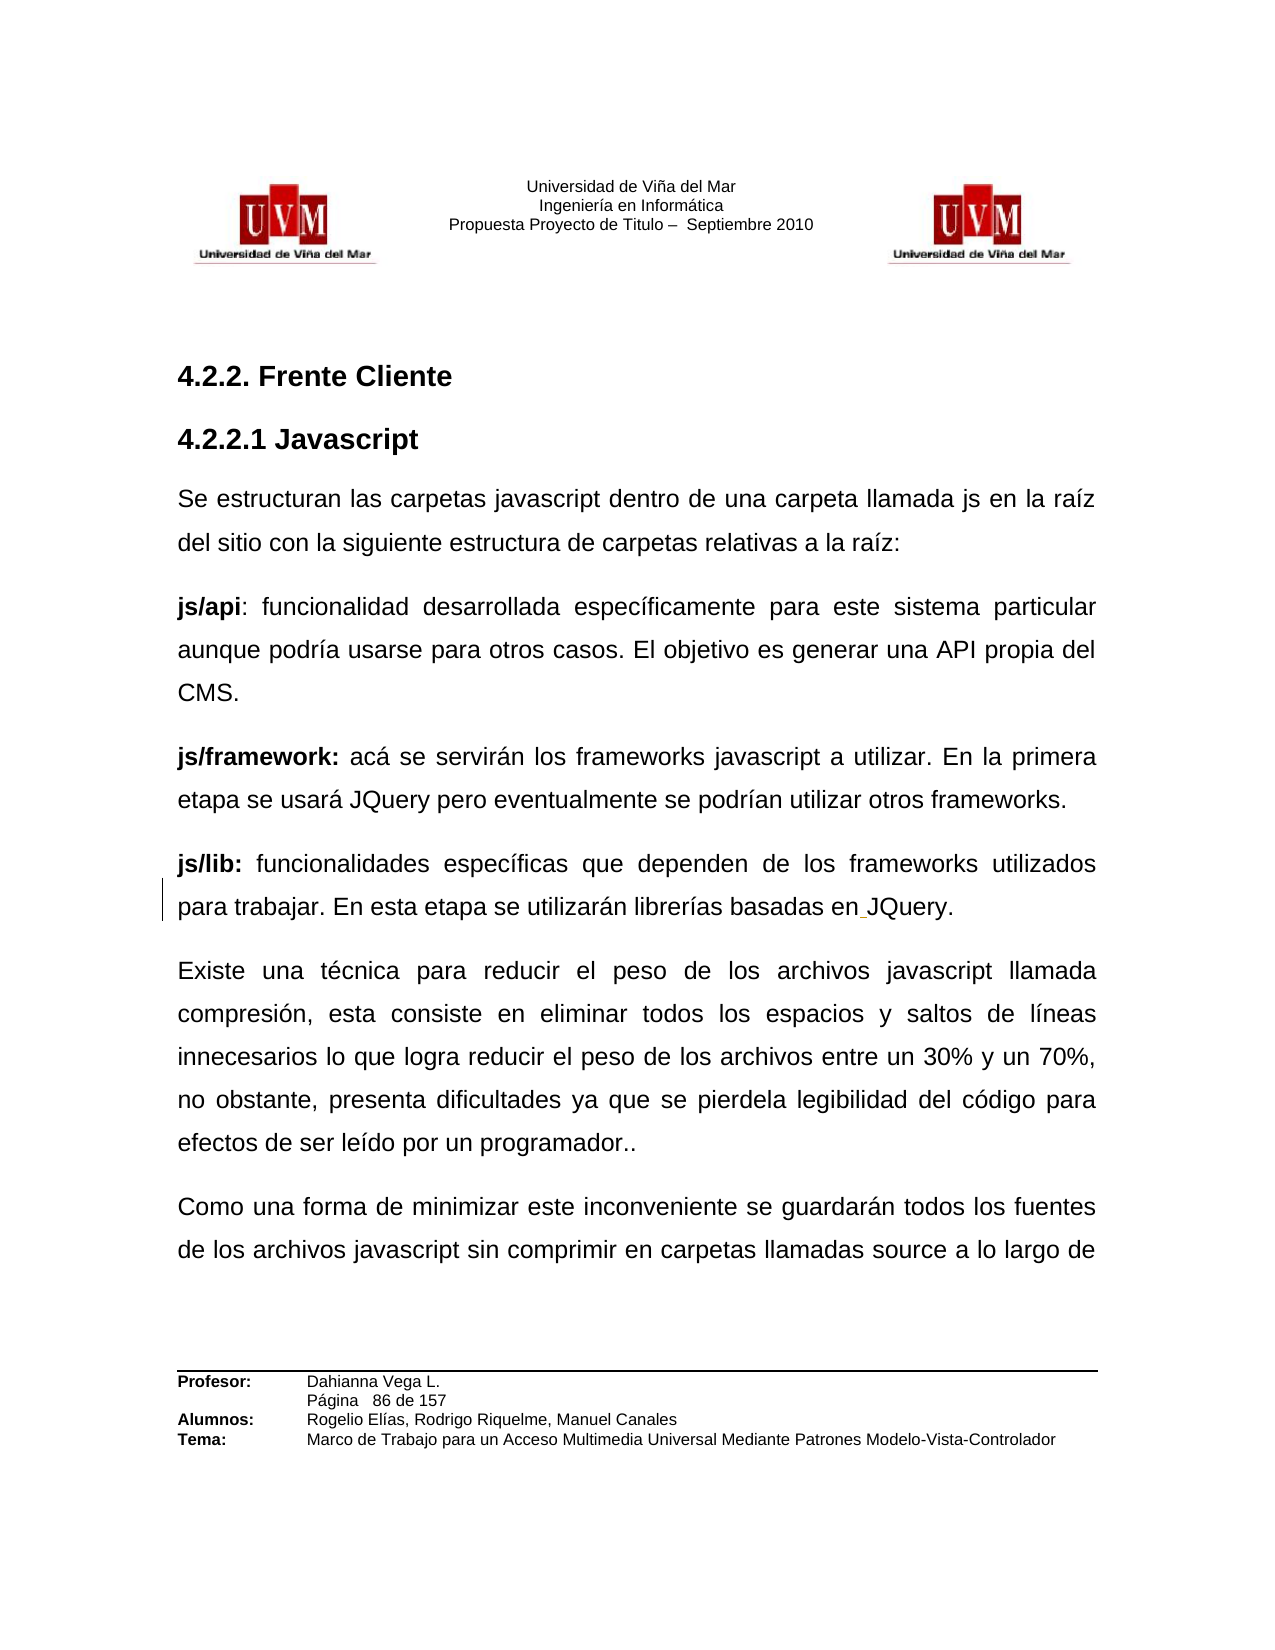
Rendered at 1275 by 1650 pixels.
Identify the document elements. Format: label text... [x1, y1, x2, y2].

text js/lib: funcionalidades específicas que dependen de los frameworks utilizados para trabajar. En esta etapa se utilizarán librerías basadas enJQuery. [177, 849, 1098, 921]
text Existe una técnica para reducir el peso de los archivos javascript llamada compresión, esta consiste en eliminar todos los espacios y saltos de líneas innecesarios lo que logra reducir el peso de los archivos entre un 30% y un 70%, no obstante, presenta dificultades ya que se pierdela legibilidad del código para efectos de ser leído por un programador.. [177, 956, 1098, 1157]
subtitle 4.2.2. Frente Cliente [177, 359, 1098, 392]
subtitle 4.2.2.1 Javascript [177, 422, 1098, 455]
text Se estructuran las carpetas javascript dentro de una carpeta llamada js en la raíz del sitio con la siguiente estructura de carpetas relativas a la raíz: [177, 484, 1098, 556]
picture [177, 176, 390, 267]
picture [871, 176, 1084, 267]
text js/framework: acá se servirán los frameworks javascript a utilizar. En la primera etapa se usará JQuery pero eventualmente se podrían utilizar otros frameworks. [177, 742, 1098, 814]
text js/api: funcionalidad desarrollada específicamente para este sistema particular aunque podría usarse para otros casos. El objetivo es generar una API propia del CMS. [177, 592, 1098, 707]
